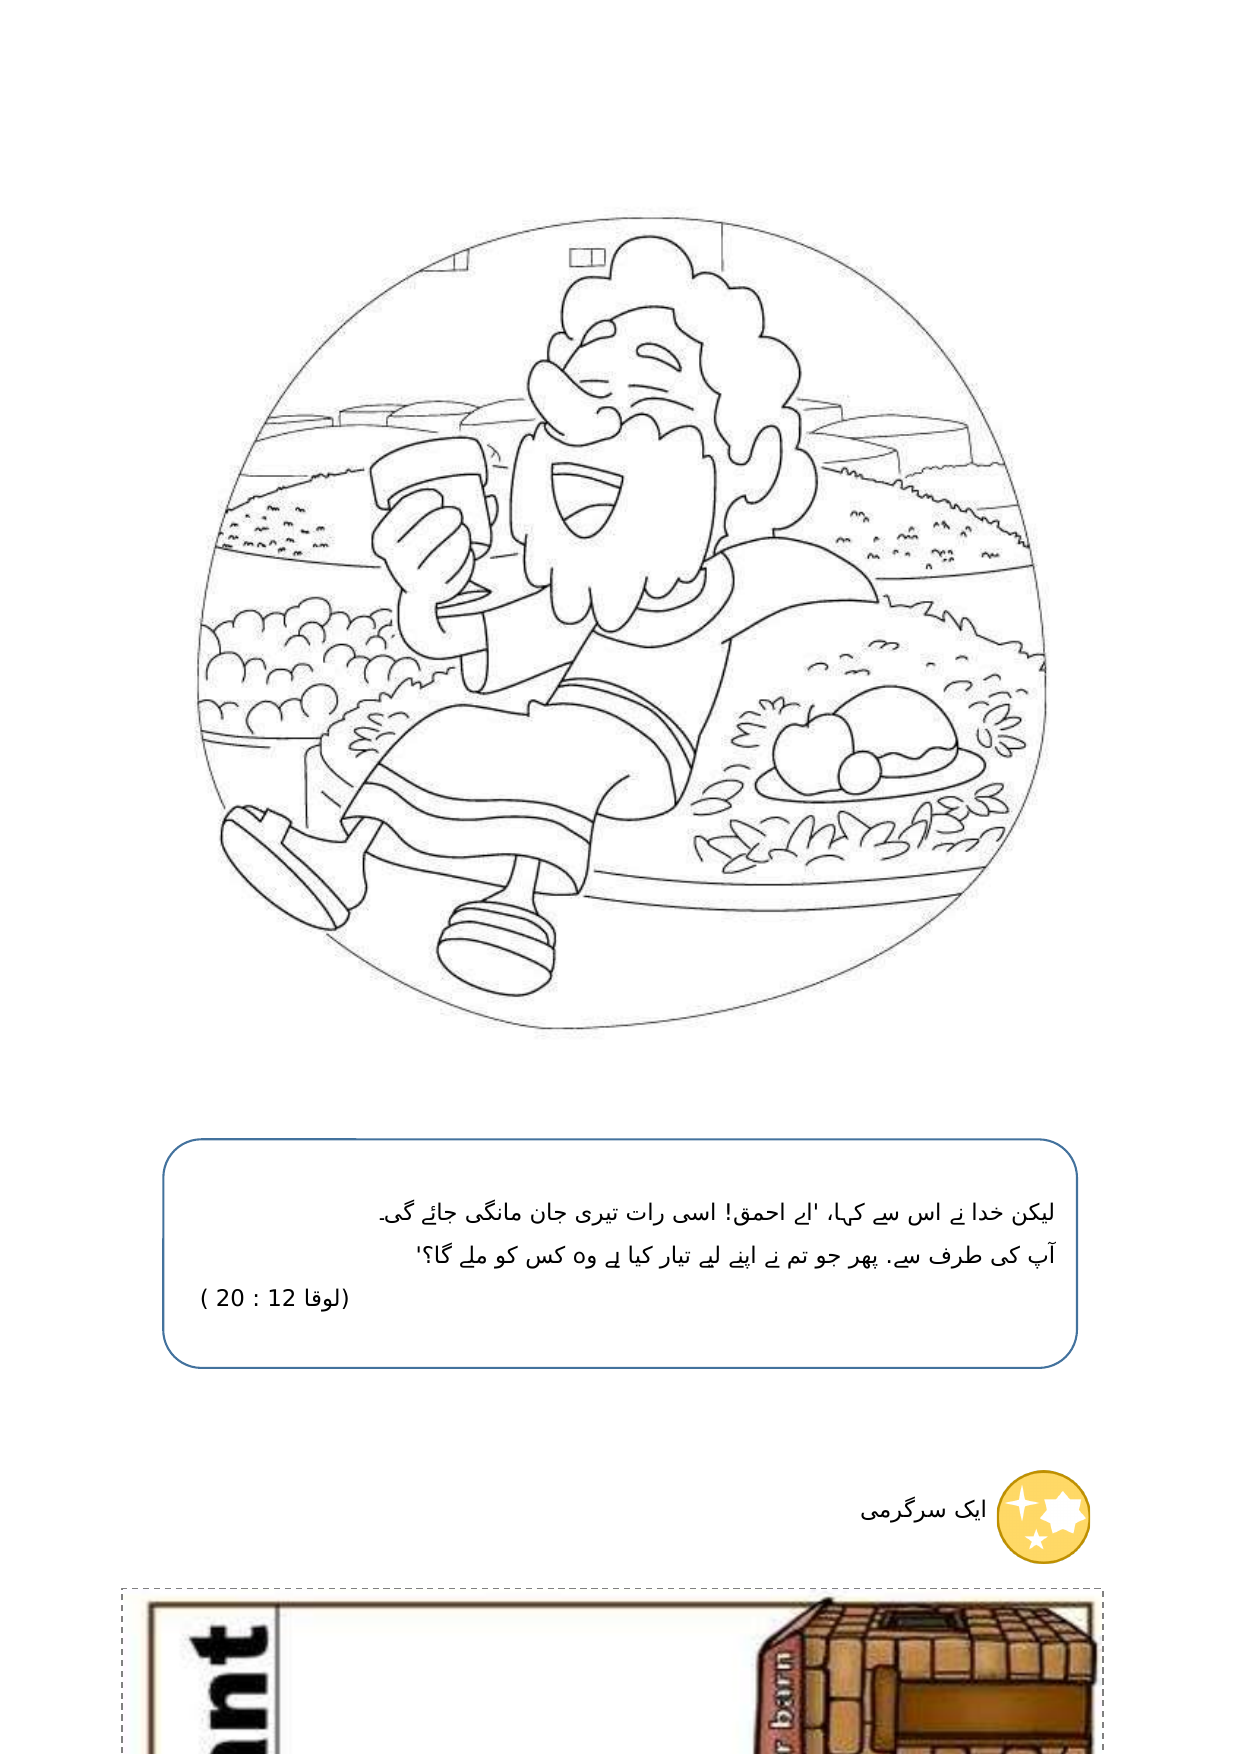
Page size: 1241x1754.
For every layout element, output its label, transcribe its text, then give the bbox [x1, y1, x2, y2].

text ایک سرگرمی [150, 1496, 996, 1523]
picture [996, 1470, 1091, 1564]
text آپ کی طرف سے. پھر جو تم نے اپنے لیے تیار کیا ہے وہ کس کو ملے گا؟' [150, 1242, 1090, 1269]
picture [124, 1589, 1103, 1754]
text (لوقا 12 : 20 ) [150, 1286, 1090, 1312]
text لیکن خدا نے اس سے کہا، 'اے احمق! اسی رات تیری جان مانگی جائے گی۔ [150, 1199, 1090, 1226]
picture [183, 184, 1061, 1063]
